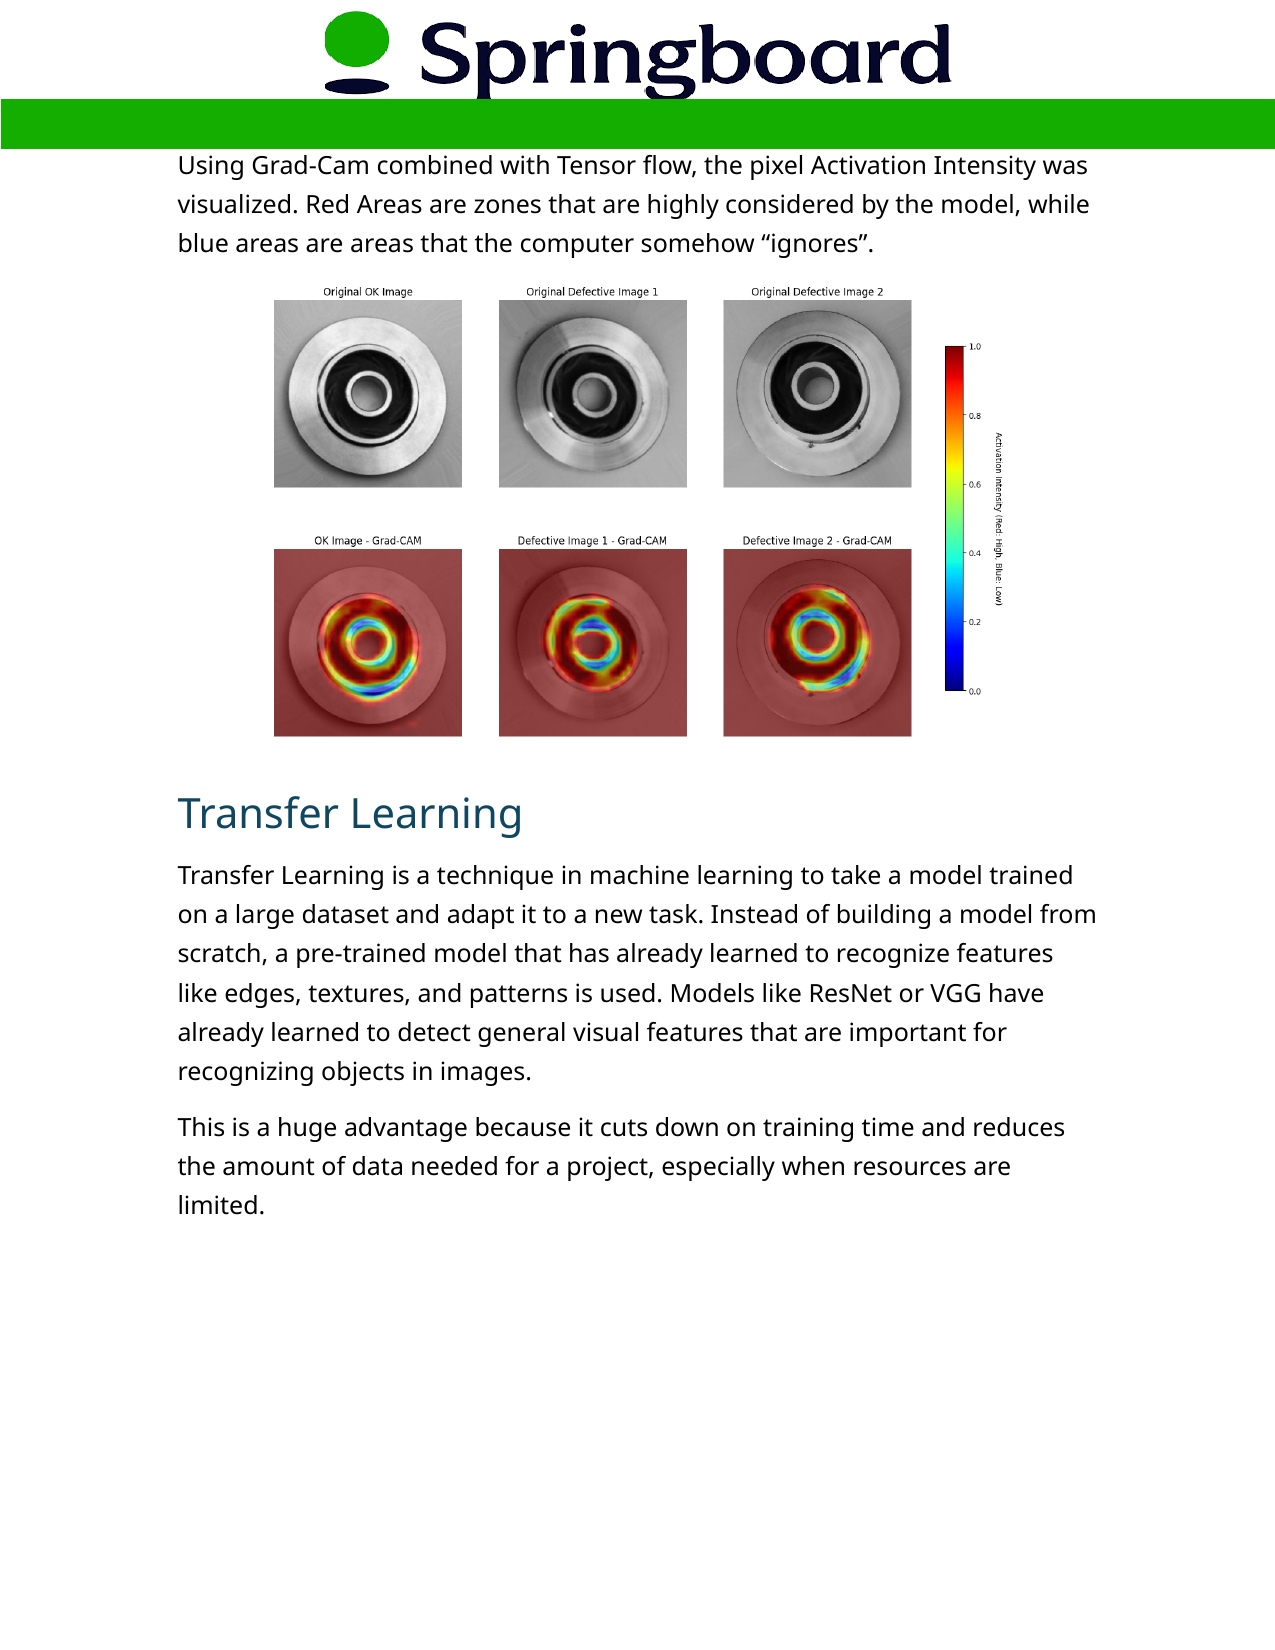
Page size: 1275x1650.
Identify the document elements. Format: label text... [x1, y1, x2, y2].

text Transfer Learning is a technique in machine learning to take a model trained on a large dataset and adapt it to a new task. Instead of building a model from scratch, a pre-trained model that has already learned to recognize features like edges, textures, and patterns is used. Models like ResNet or VGG have already learned to detect general visual features that are important for recognizing objects in images. [177, 858, 1098, 1088]
text This is a huge advantage because it cuts down on training time and reduces the amount of data needed for a project, especially when resources are limited. [177, 1109, 1098, 1222]
picture [325, 11, 952, 99]
picture [268, 281, 1007, 742]
subtitle Transfer Learning [177, 784, 1098, 841]
text Using Grad-Cam combined with Tensor flow, the pixel Activation Intensity was visualized. Red Areas are zones that are highly considered by the model, while blue areas are areas that the computer somehow “ignores”. [177, 148, 1098, 260]
